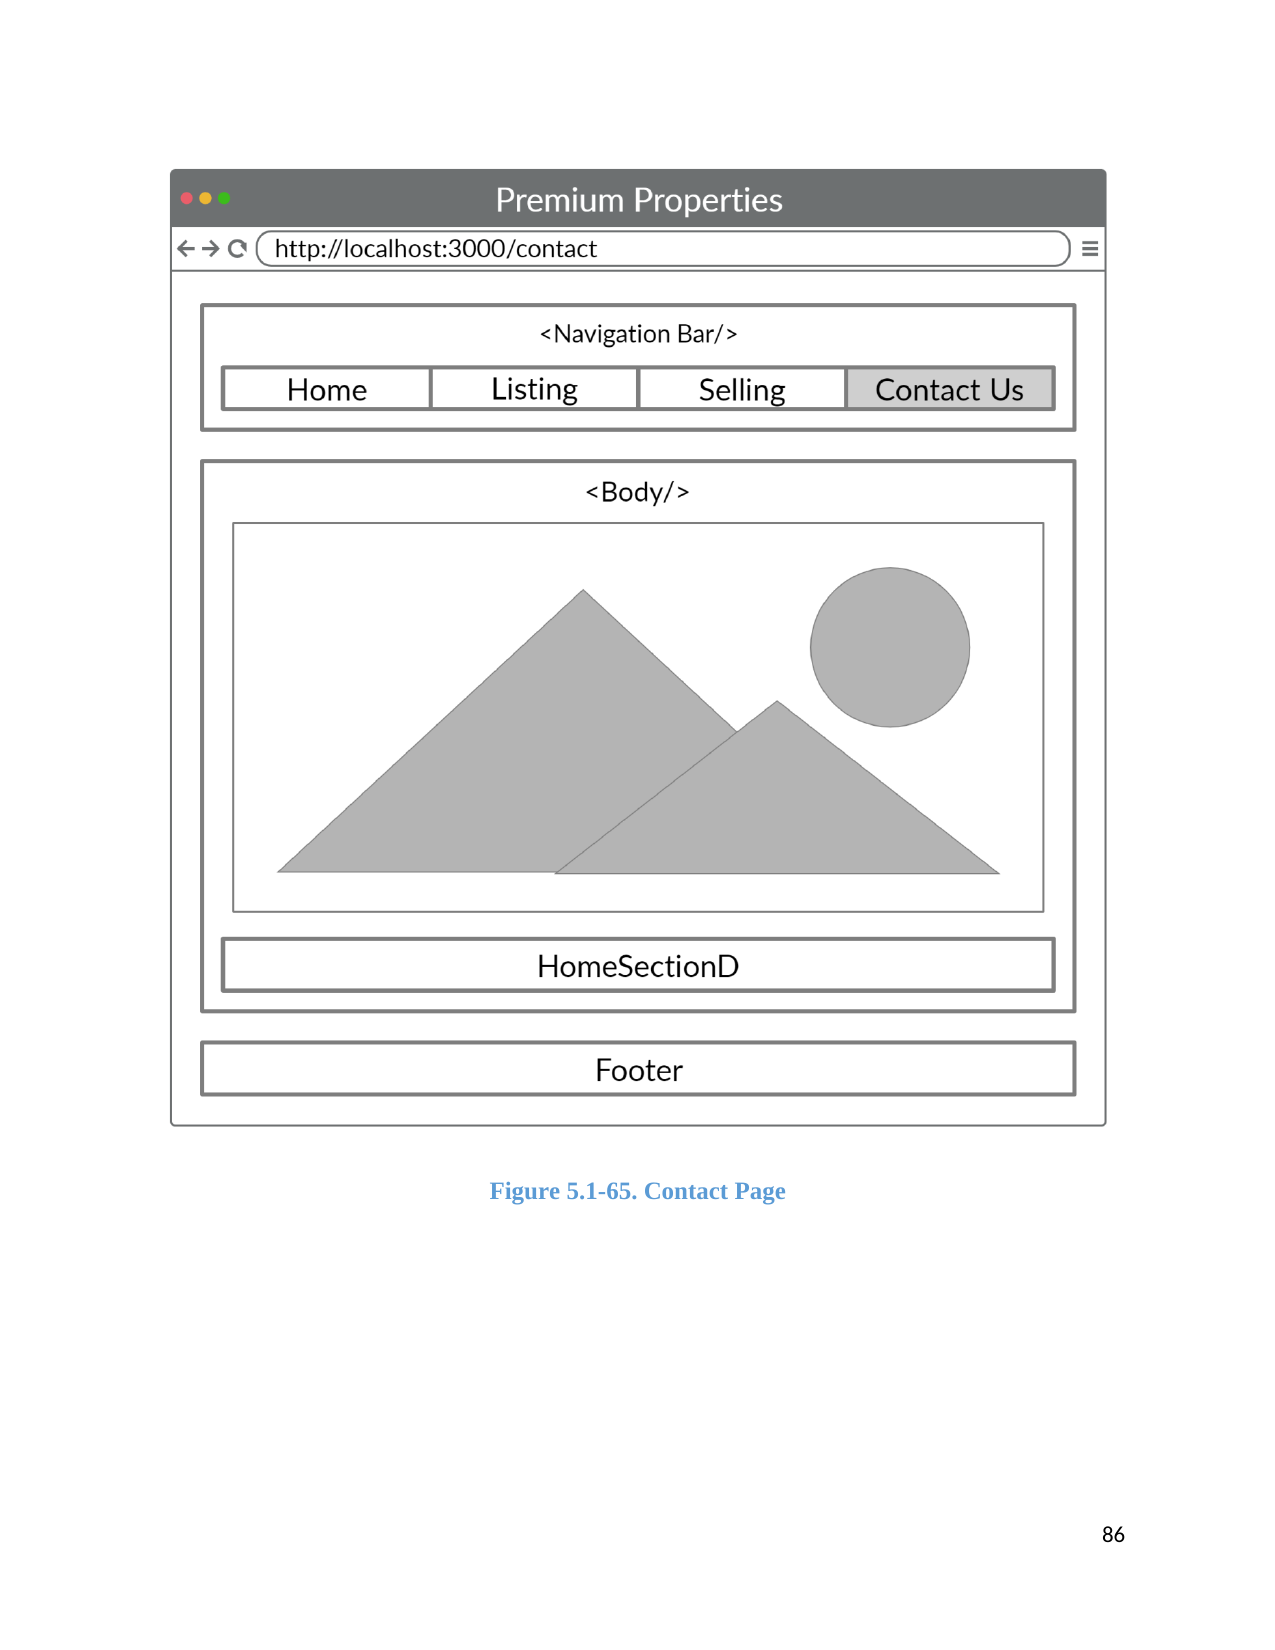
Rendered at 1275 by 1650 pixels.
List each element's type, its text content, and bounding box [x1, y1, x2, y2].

picture [150, 150, 1125, 1146]
